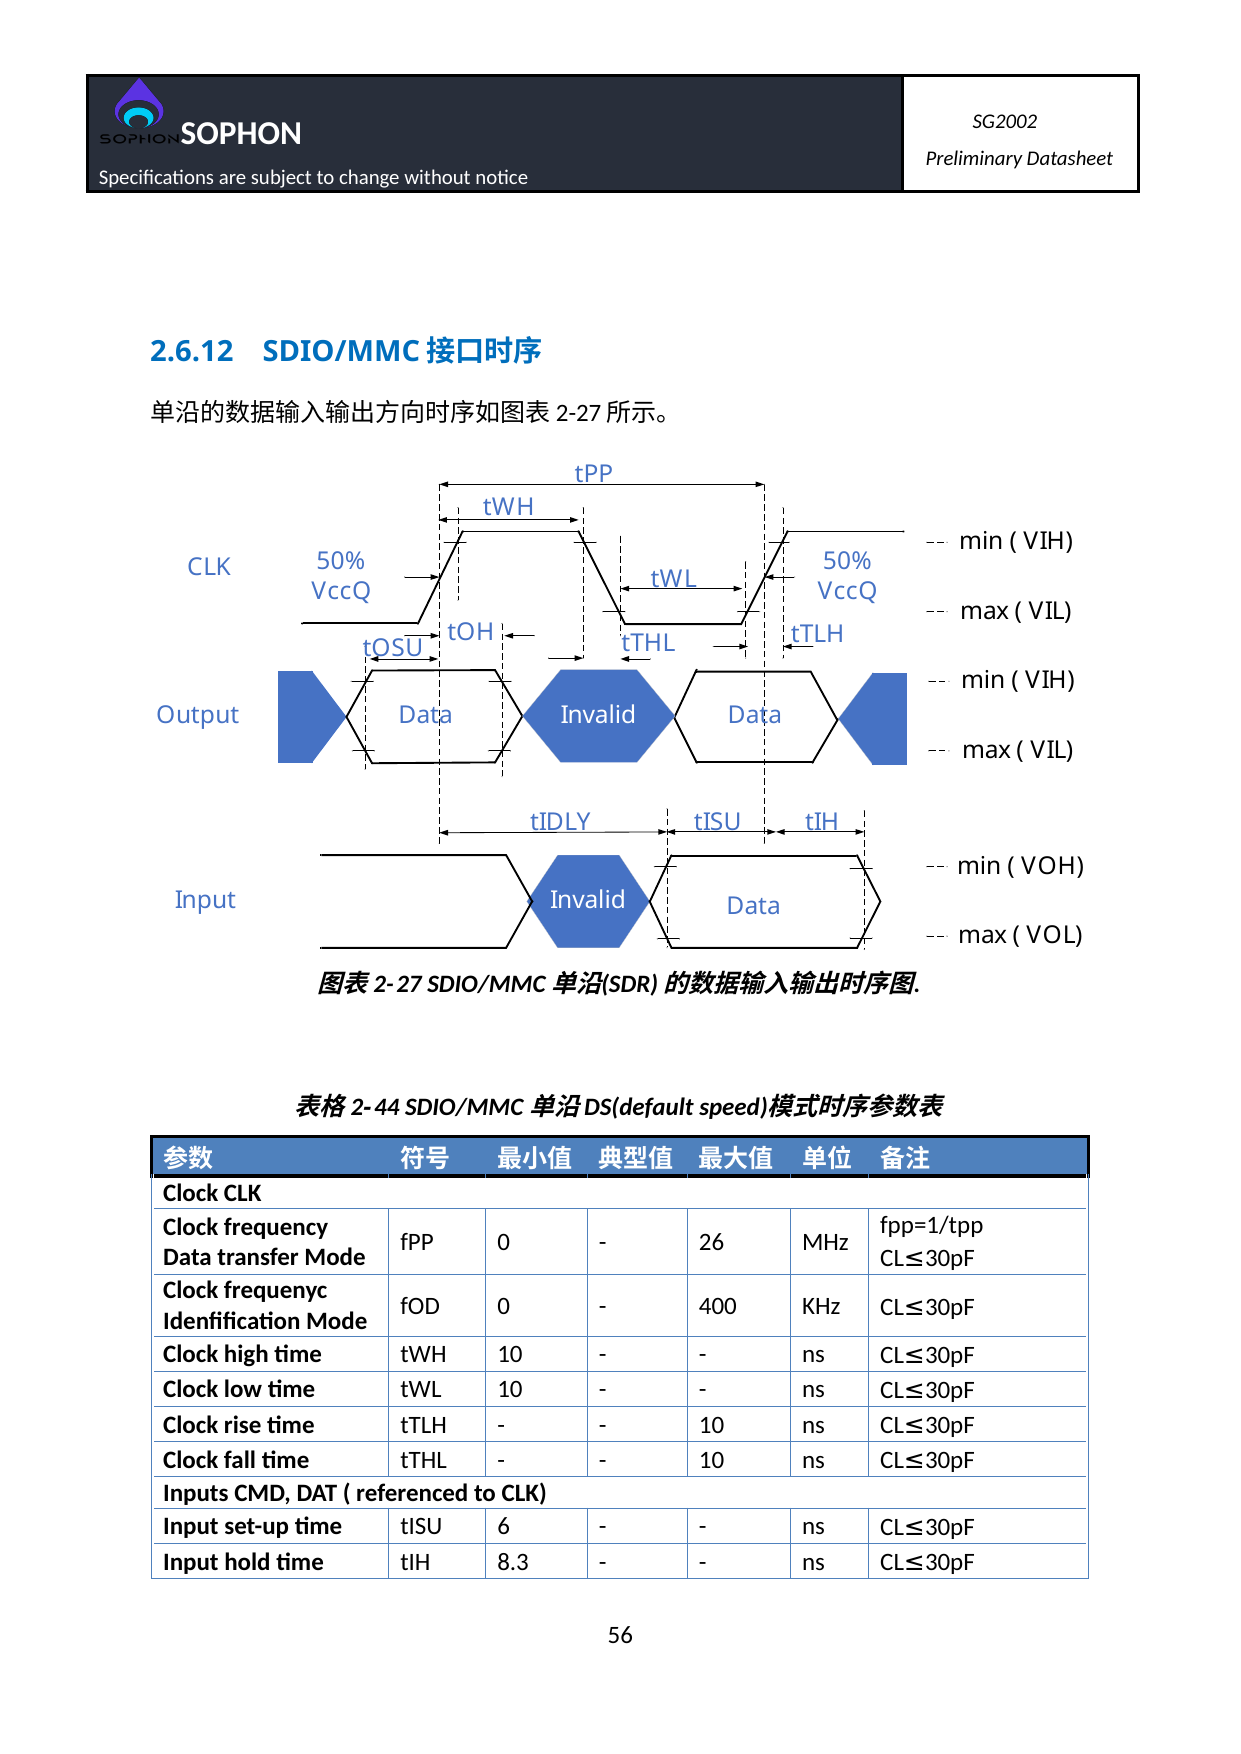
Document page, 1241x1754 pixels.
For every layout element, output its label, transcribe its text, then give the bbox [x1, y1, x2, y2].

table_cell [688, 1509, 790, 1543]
picture [98, 77, 181, 145]
table_cell - [588, 1275, 687, 1336]
table_cell CL≤30pF [869, 1274, 1088, 1336]
text 表格 2‑44 SDIO/MMC 单沿DS(default speed)模式时序参数表 [150, 1086, 1090, 1122]
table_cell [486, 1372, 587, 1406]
table_cell - [588, 1209, 687, 1274]
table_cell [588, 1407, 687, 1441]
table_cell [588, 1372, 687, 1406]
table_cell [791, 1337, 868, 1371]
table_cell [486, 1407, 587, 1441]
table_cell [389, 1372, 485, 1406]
table_header 单位 [791, 1138, 868, 1174]
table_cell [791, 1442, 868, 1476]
table_cell 0 [486, 1275, 587, 1336]
table_cell KHz [791, 1275, 868, 1336]
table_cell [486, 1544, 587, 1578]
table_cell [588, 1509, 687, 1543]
subtitle SDIO/MMC接口时序 [150, 327, 1090, 370]
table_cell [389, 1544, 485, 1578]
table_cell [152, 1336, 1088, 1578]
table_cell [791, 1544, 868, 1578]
table_cell Clock high time [152, 1336, 388, 1371]
table_cell 400 [688, 1275, 790, 1336]
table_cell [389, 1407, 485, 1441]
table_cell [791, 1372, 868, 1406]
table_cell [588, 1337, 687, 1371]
table_cell MHz [791, 1209, 868, 1274]
table_cell fPP [389, 1209, 485, 1274]
table_cell tWH [389, 1337, 485, 1371]
table_cell 10 [486, 1337, 587, 1371]
table_cell fpp=1/tpp CL≤30pF [869, 1208, 1088, 1274]
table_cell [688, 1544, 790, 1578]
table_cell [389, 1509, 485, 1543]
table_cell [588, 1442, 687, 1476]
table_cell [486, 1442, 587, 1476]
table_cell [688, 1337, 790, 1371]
table_header 符号 [389, 1138, 485, 1174]
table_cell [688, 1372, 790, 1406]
table_cell fOD [389, 1275, 485, 1336]
table_header 参数 [153, 1138, 388, 1174]
table_cell 26 [688, 1209, 790, 1274]
table_cell Clock CLK [152, 1174, 1088, 1208]
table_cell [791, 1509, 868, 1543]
table_header 最小值 [486, 1138, 587, 1174]
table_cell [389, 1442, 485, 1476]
table_header 备注 [869, 1138, 1087, 1174]
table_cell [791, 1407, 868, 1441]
table_cell 0 [486, 1209, 587, 1274]
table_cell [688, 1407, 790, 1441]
table_header 最大值 [688, 1138, 790, 1174]
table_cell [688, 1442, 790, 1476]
table_header 典型值 [588, 1138, 687, 1174]
table_cell Clock frequenyc Idenfification Mode [152, 1274, 388, 1336]
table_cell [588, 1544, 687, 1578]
table_cell Clock frequency Data transfer Mode [152, 1208, 388, 1274]
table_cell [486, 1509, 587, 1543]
